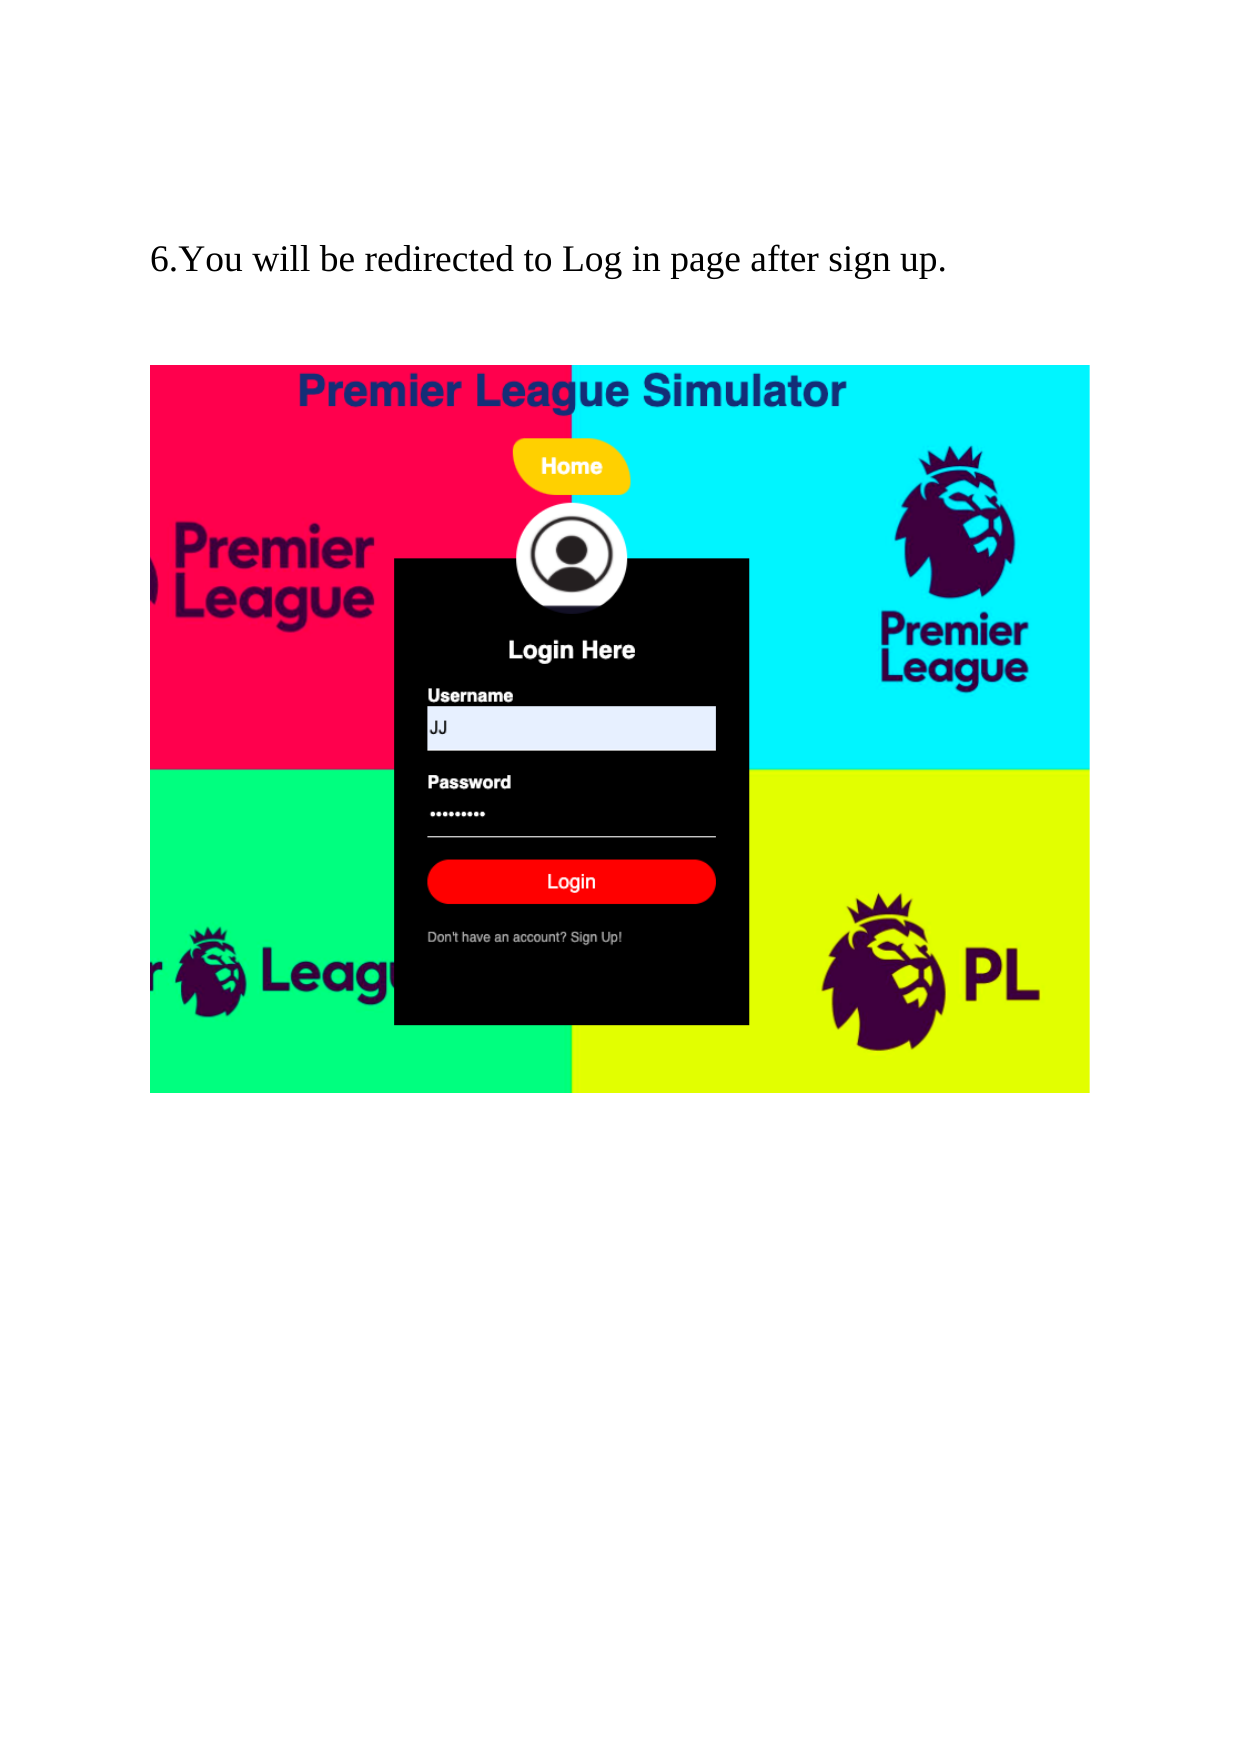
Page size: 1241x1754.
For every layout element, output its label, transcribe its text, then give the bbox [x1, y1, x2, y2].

text 6.You will be redirected to Log in page after sign up. [150, 236, 1090, 279]
picture [150, 365, 1090, 1093]
